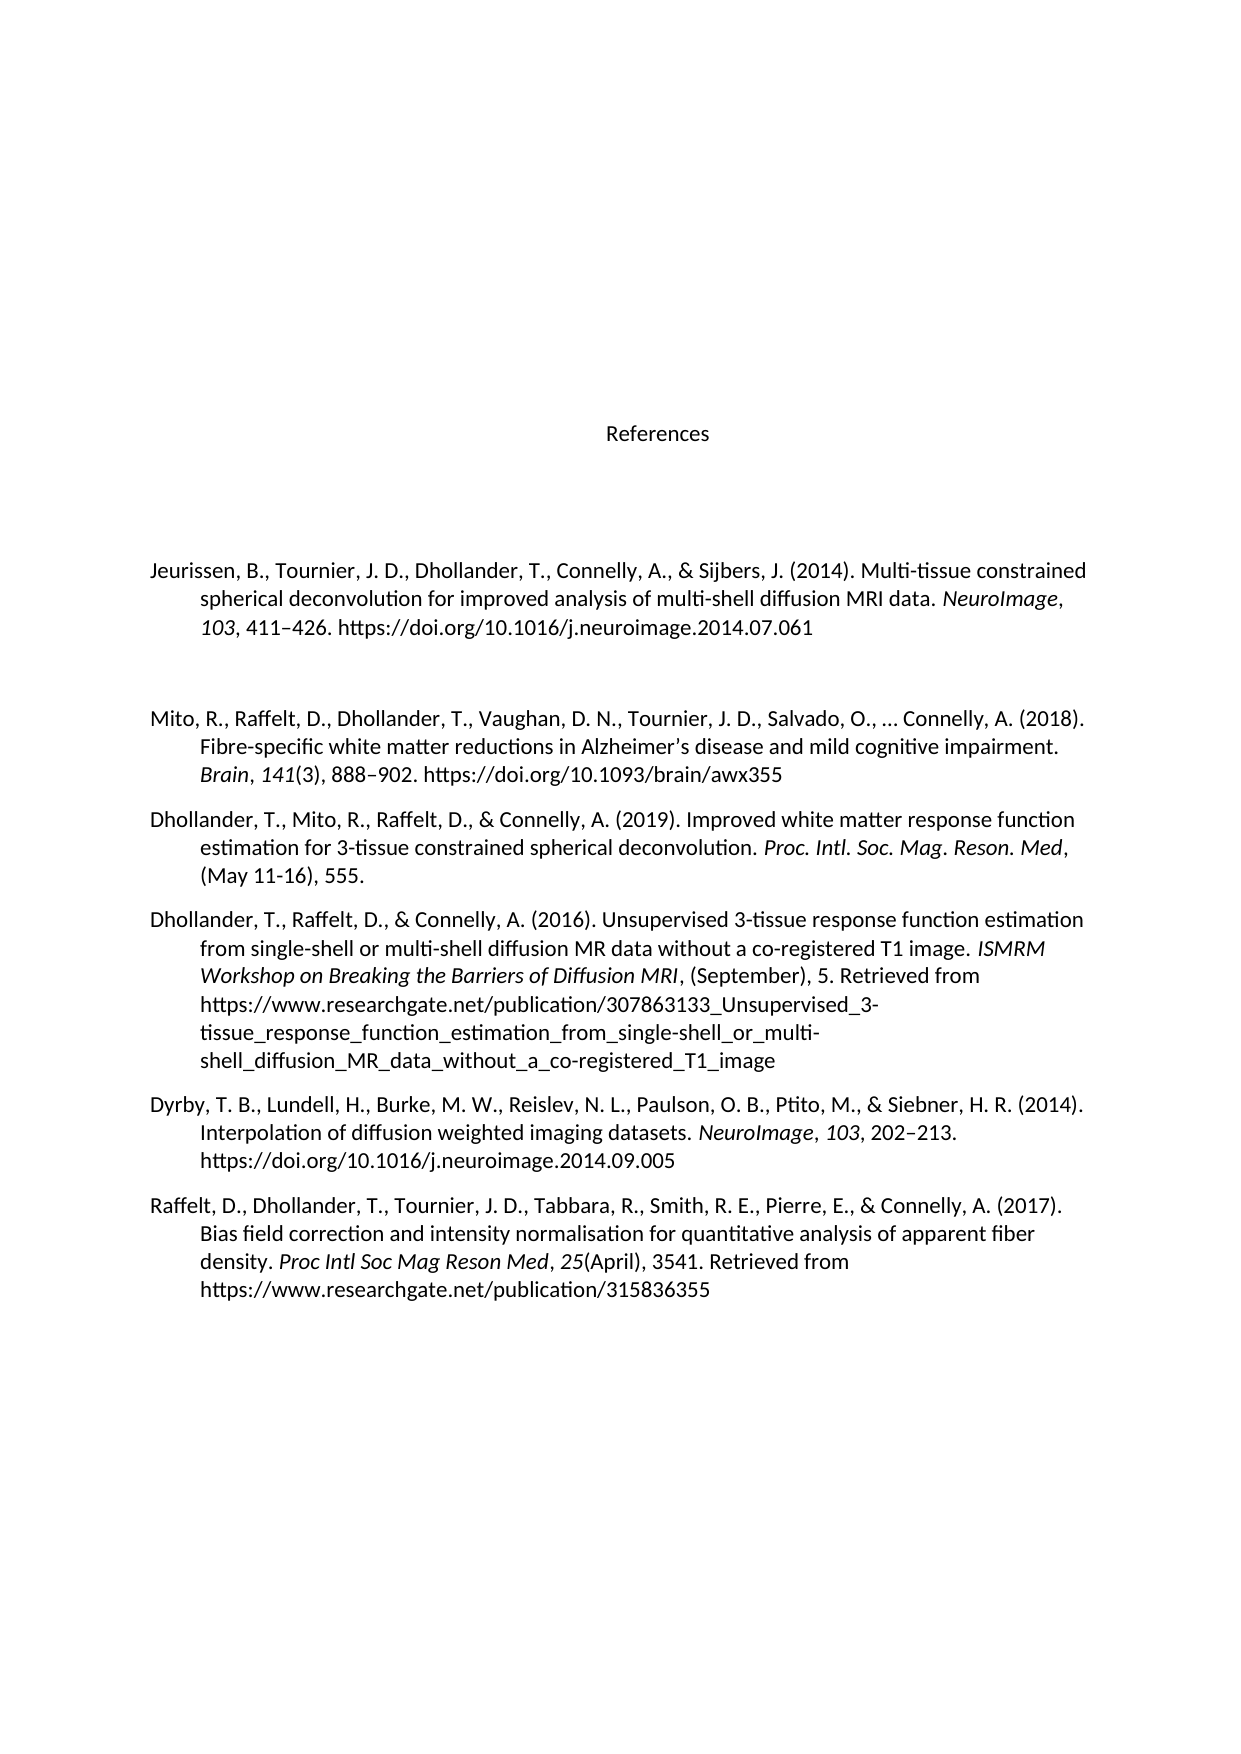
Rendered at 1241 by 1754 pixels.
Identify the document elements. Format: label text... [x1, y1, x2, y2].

text Dhollander, T., Raffelt, D., & Connelly, A. (2016). Unsupervised 3-tissue response function estimation from single-shell or multi-shell diffusion MR data without a co-registered T1 image. ISMRM Workshop on Breaking the Barriers of Diffusion MRI, (September), 5. Retrieved from https://www.researchgate.net/publication/307863133_Unsupervised_3-tissue_response_function_estimation_from_single-shell_or_multi-shell_diffusion_MR_data_without_a_co-registered_T1_image [150, 906, 1090, 1074]
text Jeurissen, B., Tournier, J. D., Dhollander, T., Connelly, A., & Sijbers, J. (2014). Multi-tissue constrained spherical deconvolution for improved analysis of multi-shell diffusion MRI data. NeuroImage, 103, 411–426. https://doi.org/10.1016/j.neuroimage.2014.07.061 [150, 557, 1090, 641]
text Mito, R., Raffelt, D., Dhollander, T., Vaughan, D. N., Tournier, J. D., Salvado, O., … Connelly, A. (2018). Fibre-specific white matter reductions in Alzheimer’s disease and mild cognitive impairment. Brain, 141(3), 888–902. https://doi.org/10.1093/brain/awx355 [150, 704, 1090, 788]
text Dyrby, T. B., Lundell, H., Burke, M. W., Reislev, N. L., Paulson, O. B., Ptito, M., & Siebner, H. R. (2014). Interpolation of diffusion weighted imaging datasets. NeuroImage, 103, 202–213. https://doi.org/10.1016/j.neuroimage.2014.09.005 [150, 1090, 1090, 1174]
list References [225, 419, 1090, 447]
text Raffelt, D., Dhollander, T., Tournier, J. D., Tabbara, R., Smith, R. E., Pierre, E., & Connelly, A. (2017). Bias field correction and intensity normalisation for quantitative analysis of apparent fiber density. Proc Intl Soc Mag Reson Med, 25(April), 3541. Retrieved from https://www.researchgate.net/publication/315836355 [150, 1191, 1090, 1303]
text Dhollander, T., Mito, R., Raffelt, D., & Connelly, A. (2019). Improved white matter response function estimation for 3-tissue constrained spherical deconvolution. Proc. Intl. Soc. Mag. Reson. Med, (May 11-16), 555. [150, 805, 1090, 889]
